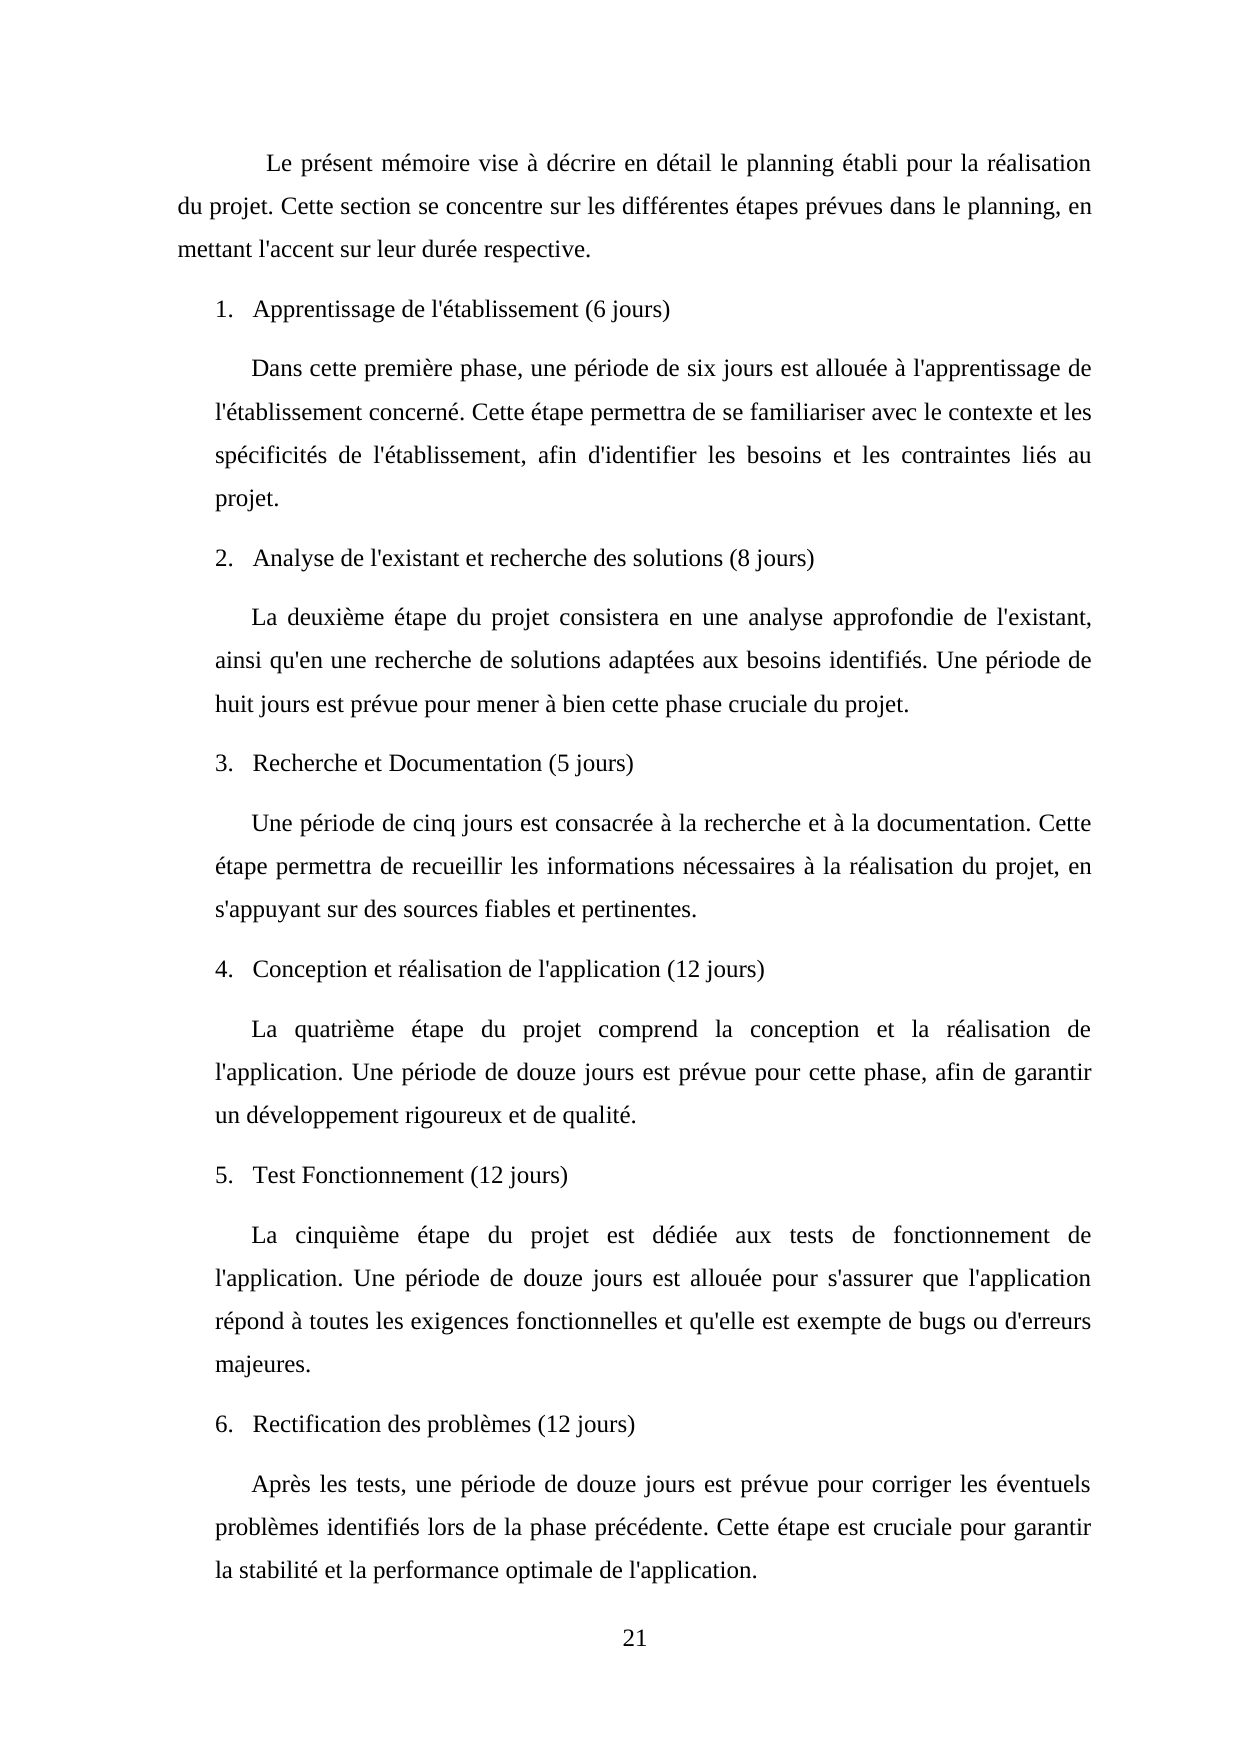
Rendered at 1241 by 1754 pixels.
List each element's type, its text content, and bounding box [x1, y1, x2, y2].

text Dans cette première phase, une période de six jours est allouée à l'apprentissage de l'établissement concerné. Cette étape permettra de se familiariser avec le contexte et les spécificités de l'établissement, afin d'identifier les besoins et les contraintes liés au projet. [215, 353, 1092, 512]
text La quatrième étape du projet comprend la conception et la réalisation de l'application. Une période de douze jours est prévue pour cette phase, afin de garantir un développement rigoureux et de qualité. [215, 1014, 1092, 1129]
text Après les tests, une période de douze jours est prévue pour corriger les éventuels problèmes identifiés lors de la phase précédente. Cette étape est cruciale pour garantir la stabilité et la performance optimale de l'application. [215, 1469, 1092, 1584]
list Analyse de l'existant et recherche des solutions (8 jours) [215, 543, 1092, 571]
list Recherche et Documentation (5 jours) [215, 748, 1092, 777]
list Conception et réalisation de l'application (12 jours) [215, 954, 1092, 983]
text La deuxième étape du projet consistera en une analyse approfondie de l'existant, ainsi qu'en une recherche de solutions adaptées aux besoins identifiés. Une période de huit jours est prévue pour mener à bien cette phase cruciale du projet. [215, 602, 1092, 717]
text Le présent mémoire vise à décrire en détail le planning établi pour la réalisation du projet. Cette section se concentre sur les différentes étapes prévues dans le planning, en mettant l'accent sur leur durée respective. [177, 148, 1092, 263]
list Rectification des problèmes (12 jours) [215, 1409, 1092, 1438]
list Test Fonctionnement (12 jours) [215, 1160, 1092, 1189]
text La cinquième étape du projet est dédiée aux tests de fonctionnement de l'application. Une période de douze jours est allouée pour s'assurer que l'application répond à toutes les exigences fonctionnelles et qu'elle est exempte de bugs ou d'erreurs majeures. [215, 1220, 1092, 1378]
text Une période de cinq jours est consacrée à la recherche et à la documentation. Cette étape permettra de recueillir les informations nécessaires à la réalisation du projet, en s'appuyant sur des sources fiables et pertinentes. [215, 808, 1092, 923]
list Apprentissage de l'établissement (6 jours) [215, 294, 1092, 322]
